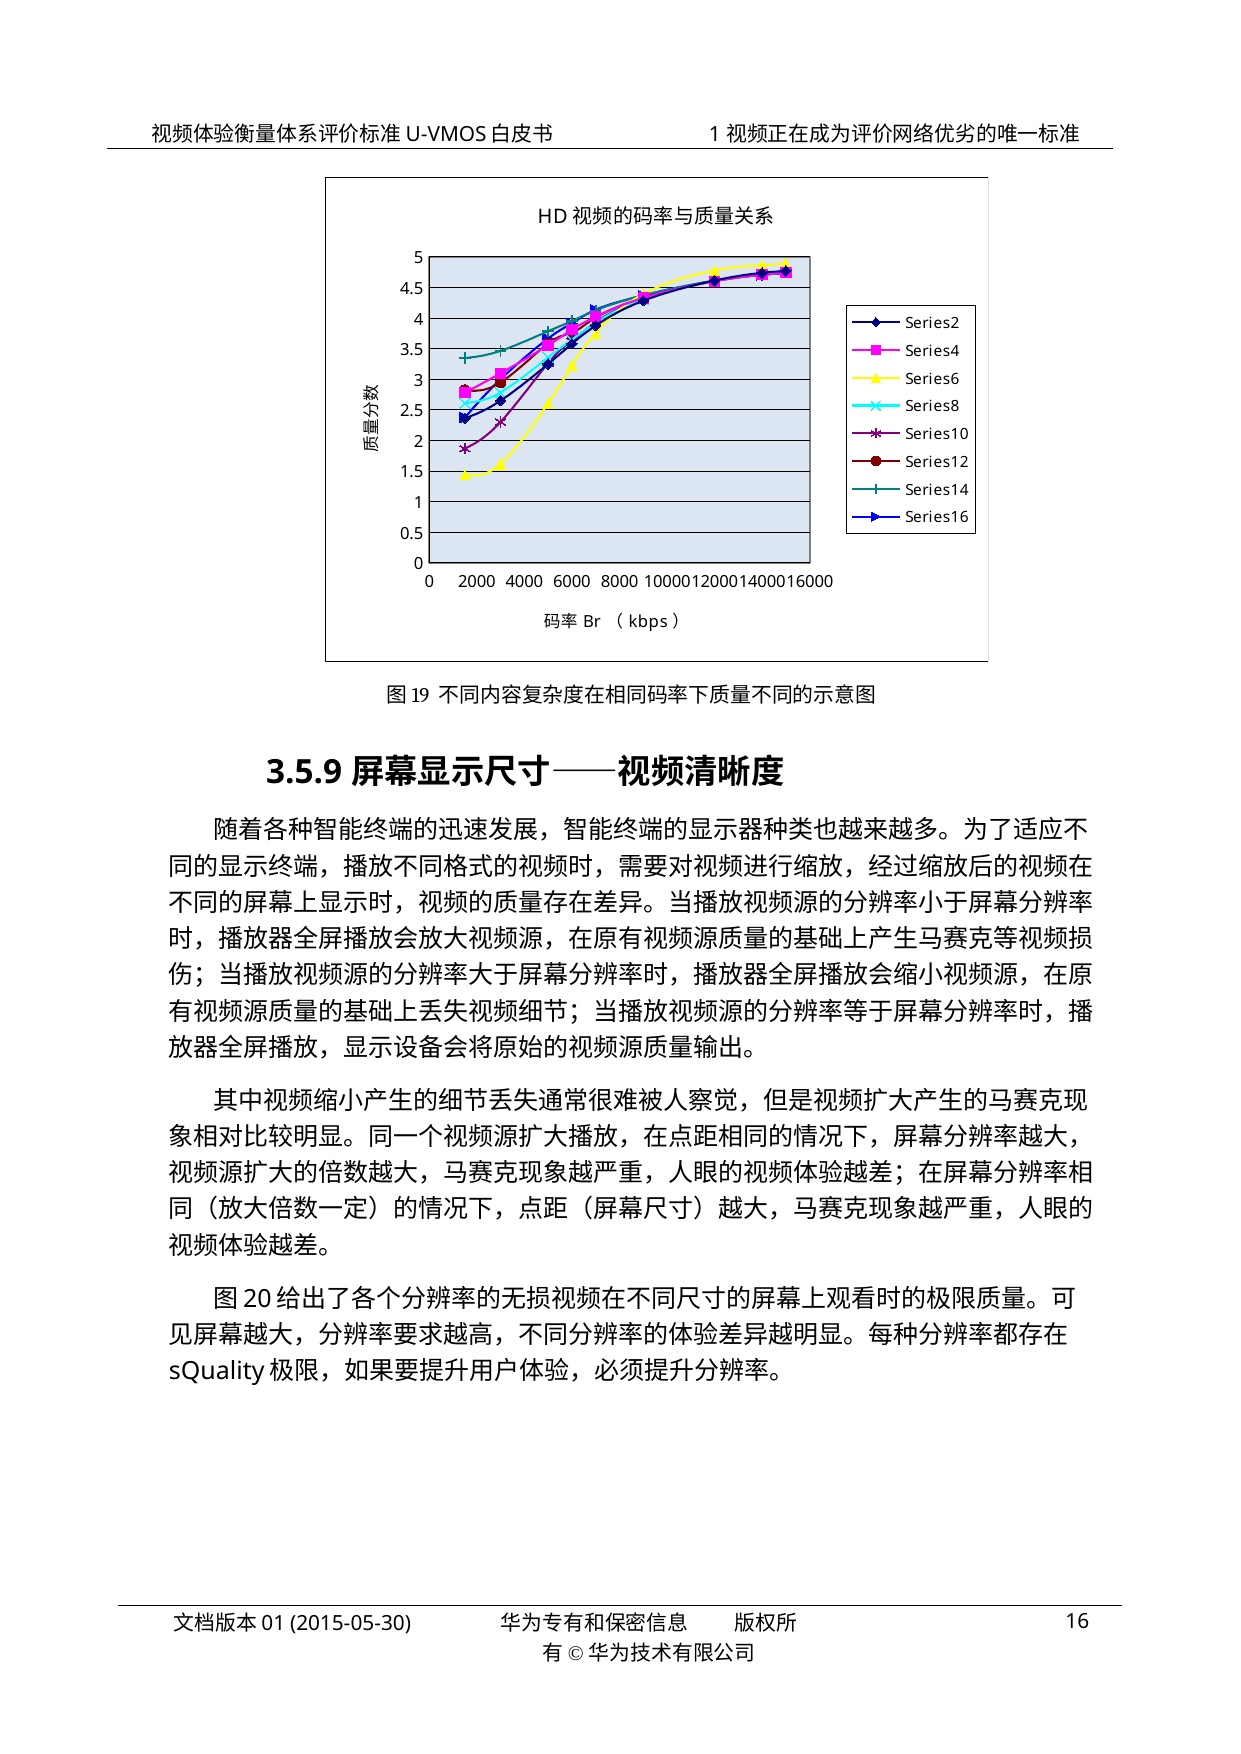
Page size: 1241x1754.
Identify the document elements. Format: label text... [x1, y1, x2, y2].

text 图20给出了各个分辨率的无损视频在不同尺寸的屏幕上观看时的极限质量。可见屏幕越大，分辨率要求越高，不同分辨率的体验差异越明显。每种分辨率都存在sQuality极限，如果要提升用户体验，必须提升分辨率。 [169, 1278, 1100, 1387]
text 其中视频缩小产生的细节丢失通常很难被人察觉，但是视频扩大产生的马赛克现象相对比较明显。同一个视频源扩大播放，在点距相同的情况下，屏幕分辨率越大，视频源扩大的倍数越大，马赛克现象越严重，人眼的视频体验越差；在屏幕分辨率相同（放大倍数一定）的情况下，点距（屏幕尺寸）越大，马赛克现象越严重，人眼的视频体验越差。 [169, 1080, 1100, 1261]
text 随着各种智能终端的迅速发展，智能终端的显示器种类也越来越多。为了适应不同的显示终端，播放不同格式的视频时，需要对视频进行缩放，经过缩放后的视频在不同的屏幕上显示时，视频的质量存在差异。当播放视频源的分辨率小于屏幕分辨率时，播放器全屏播放会放大视频源，在原有视频源质量的基础上产生马赛克等视频损伤；当播放视频源的分辨率大于屏幕分辨率时，播放器全屏播放会缩小视频源，在原有视频源质量的基础上丢失视频细节；当播放视频源的分辨率等于屏幕分辨率时，播放器全屏播放，显示设备会将原始的视频源质量输出。 [169, 810, 1100, 1063]
subtitle 屏幕显示尺寸——视频清晰度 [222, 745, 1100, 793]
text 图19 不同内容复杂度在相同码率下质量不同的示意图 [118, 678, 1100, 709]
